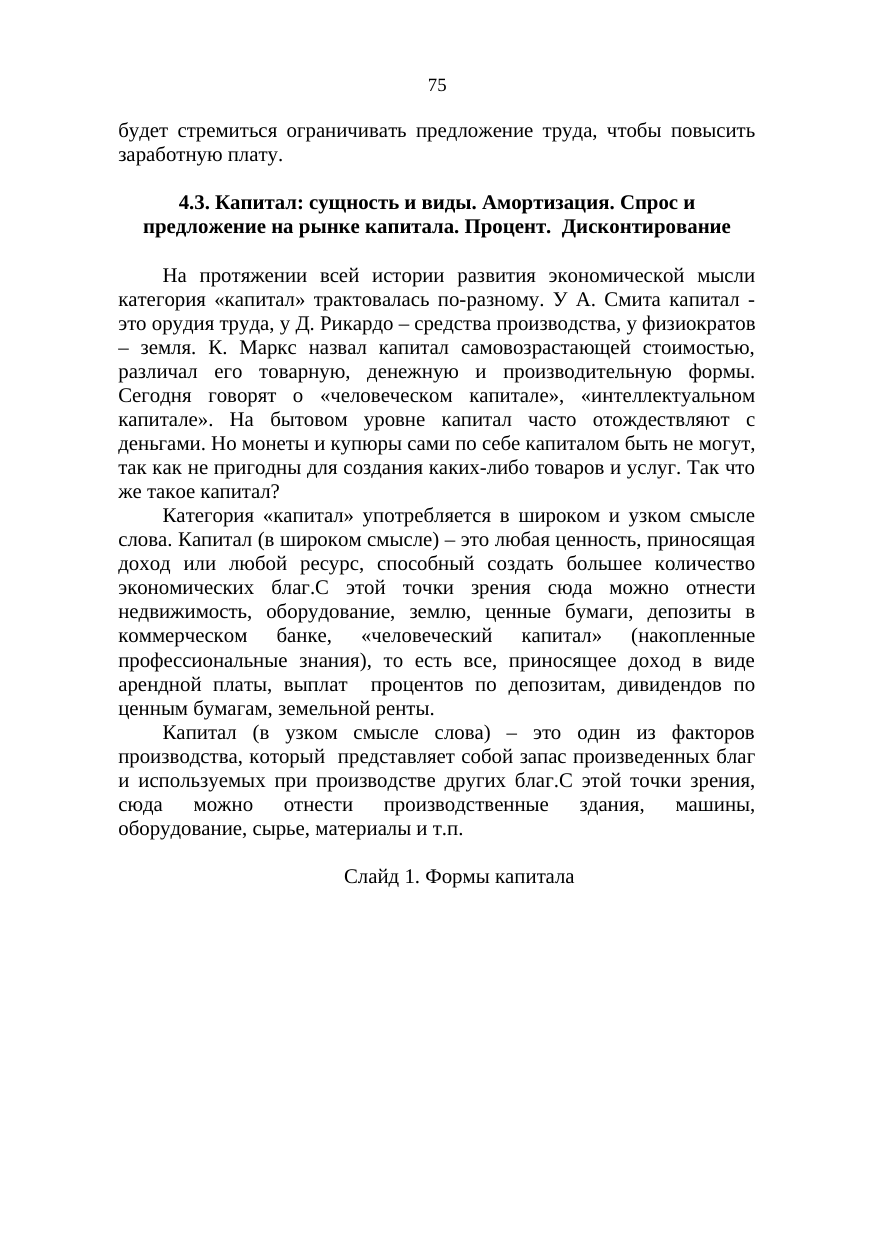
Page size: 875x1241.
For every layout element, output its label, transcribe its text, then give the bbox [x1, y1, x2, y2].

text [118, 118, 756, 166]
text Слайд 1. Формы капитала [118, 864, 756, 888]
text Категория «капитал» употребляется в широком и узком смысле слова. Капитал (в широком смысле) – это любая ценность, приносящая доход или любой ресурс, способный создать большее количество экономических благ.С этой точки зрения сюда можно отнести недвижимость, оборудование, землю, ценные бумаги, депозиты в коммерческом банке, «человеческий капитал» (накопленные профессиональные знания), то есть все, приносящее доход в виде арендной платы, выплат процентов по депозитам, дивидендов по ценным бумагам, земельной ренты. [118, 503, 756, 720]
text Капитал (в узком смысле слова) – это один из факторов производства, который представляет собой запас произведенных благ и используемых при производстве других благ.С этой точки зрения, сюда можно отнести производственные здания, машины, оборудование, сырье, материалы и т.п. [118, 720, 756, 840]
text 4.3. Капитал: сущность и виды. Амортизация. Спрос и предложение на рынке капитала. Процент. Дисконтирование [118, 190, 756, 238]
text На протяжении всей истории развития экономической мысли категория «капитал» трактовалась по-разному. У А. Смита капитал - это орудия труда, у Д. Рикардо – средства производства, у физиократов – земля. К. Маркс назвал капитал самовозрастающей стоимостью, различал его товарную, денежную и производительную формы. Сегодня говорят о «человеческом капитале», «интеллектуальном капитале». На бытовом уровне капитал часто отождествляют с деньгами. Но монеты и купюры сами по себе капиталом быть не могут, так как не пригодны для создания каких-либо товаров и услуг. Так что же такое капитал? [118, 262, 756, 503]
